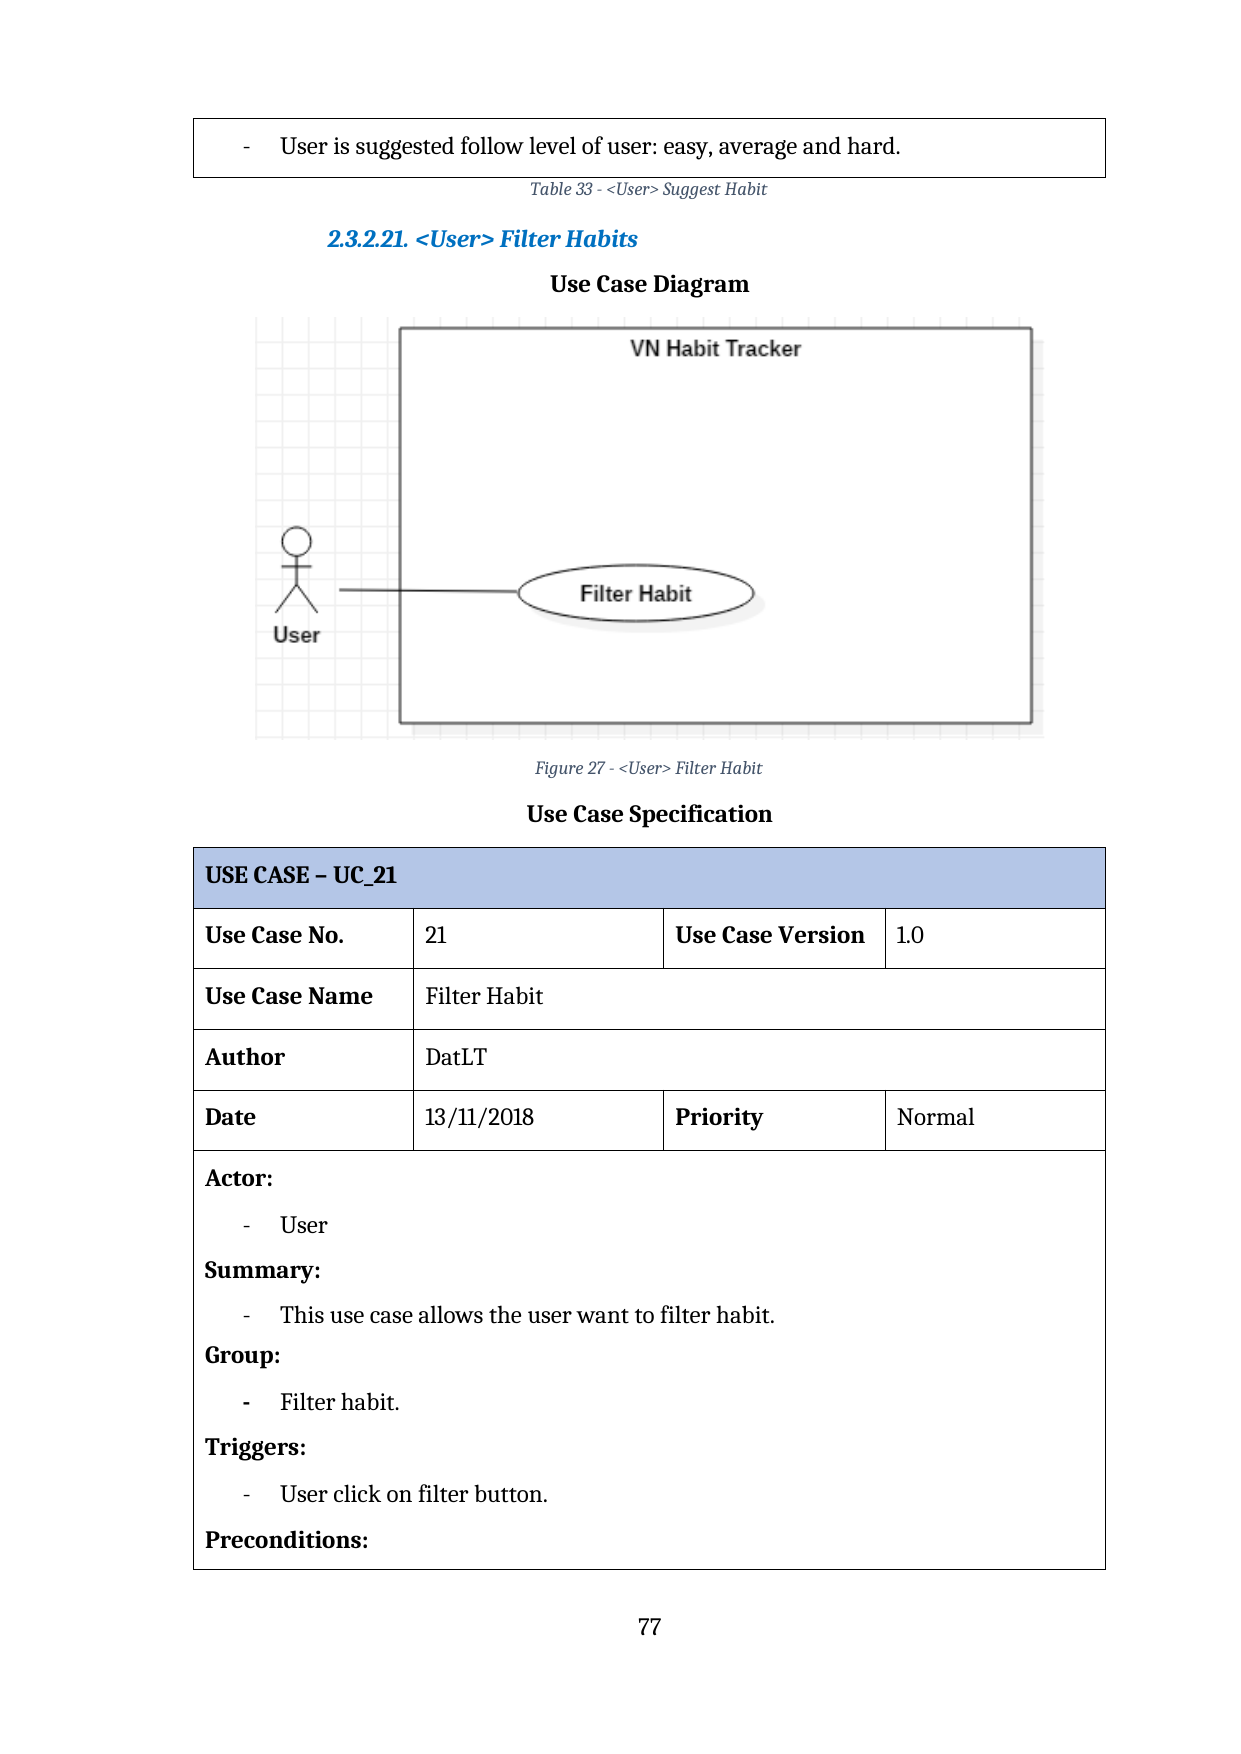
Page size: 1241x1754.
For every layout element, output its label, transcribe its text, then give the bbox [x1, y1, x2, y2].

list Use Case Specification [177, 800, 1122, 829]
table_cell Date [194, 1091, 413, 1150]
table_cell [194, 119, 1105, 177]
table_cell Filter Habit [414, 969, 1105, 1029]
text Use Case Diagram [177, 270, 1122, 299]
text Table 33 - <User> Suggest Habit [177, 178, 1122, 200]
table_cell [194, 1151, 1105, 1569]
subtitle <User> Filter Habits [327, 225, 1122, 253]
table_cell Use Case Name [194, 969, 413, 1029]
table_cell Priority [664, 1091, 885, 1150]
table_cell Use Case No. [194, 909, 413, 968]
picture [255, 317, 1045, 740]
table_cell 1.0 [886, 909, 1105, 968]
table_cell DatLT [414, 1030, 1105, 1089]
table_cell 13/11/2018 [414, 1091, 663, 1150]
table_cell Normal [886, 1091, 1105, 1150]
table_cell Use Case Version [664, 909, 885, 968]
table_cell 21 [414, 909, 663, 968]
table_cell Author [194, 1030, 413, 1089]
table_header USE CASE – UC_21 [194, 848, 1105, 908]
